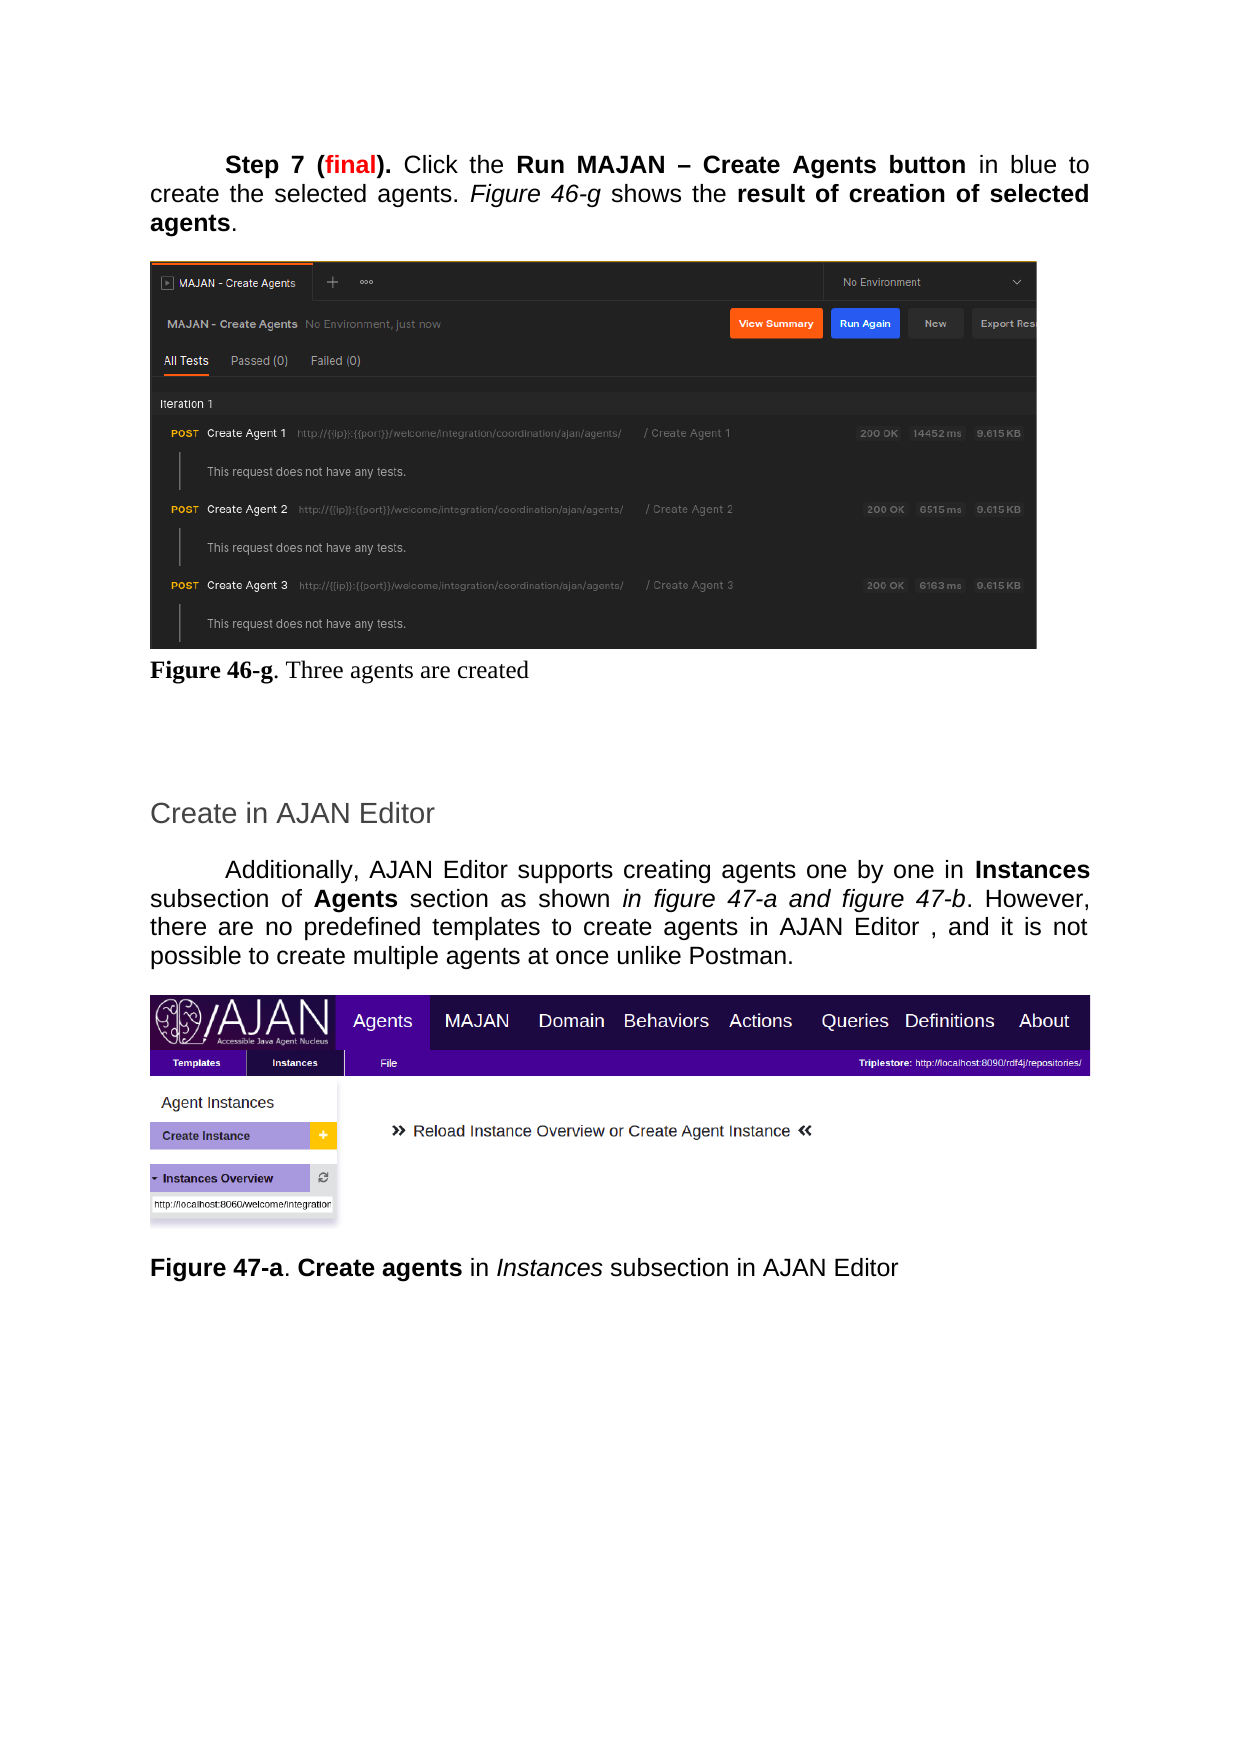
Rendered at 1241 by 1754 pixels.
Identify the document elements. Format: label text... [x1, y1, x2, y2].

text Additionally, AJAN Editor supports creating agents one by one in Instances subsection of Agents section as shown in figure 47-a and figure 47-b. However, there are no predefined templates to create agents in AJAN Editor , and it is not possible to create multiple agents at once unlike Postman. [150, 855, 1090, 970]
picture [150, 995, 1091, 1229]
subtitle Create in AJAN Editor [150, 796, 1090, 830]
text Step 7 (final). Click the Run MAJAN – Create Agents button in blue to create the selected agents. Figure 46-g shows the result of creation of selected agents. [150, 150, 1090, 236]
picture [150, 261, 1037, 649]
text Figure 47-a. Create agents in Instances subsection in AJAN Editor [150, 1253, 1090, 1282]
text Figure 46-g. Three agents are created [150, 655, 1090, 684]
